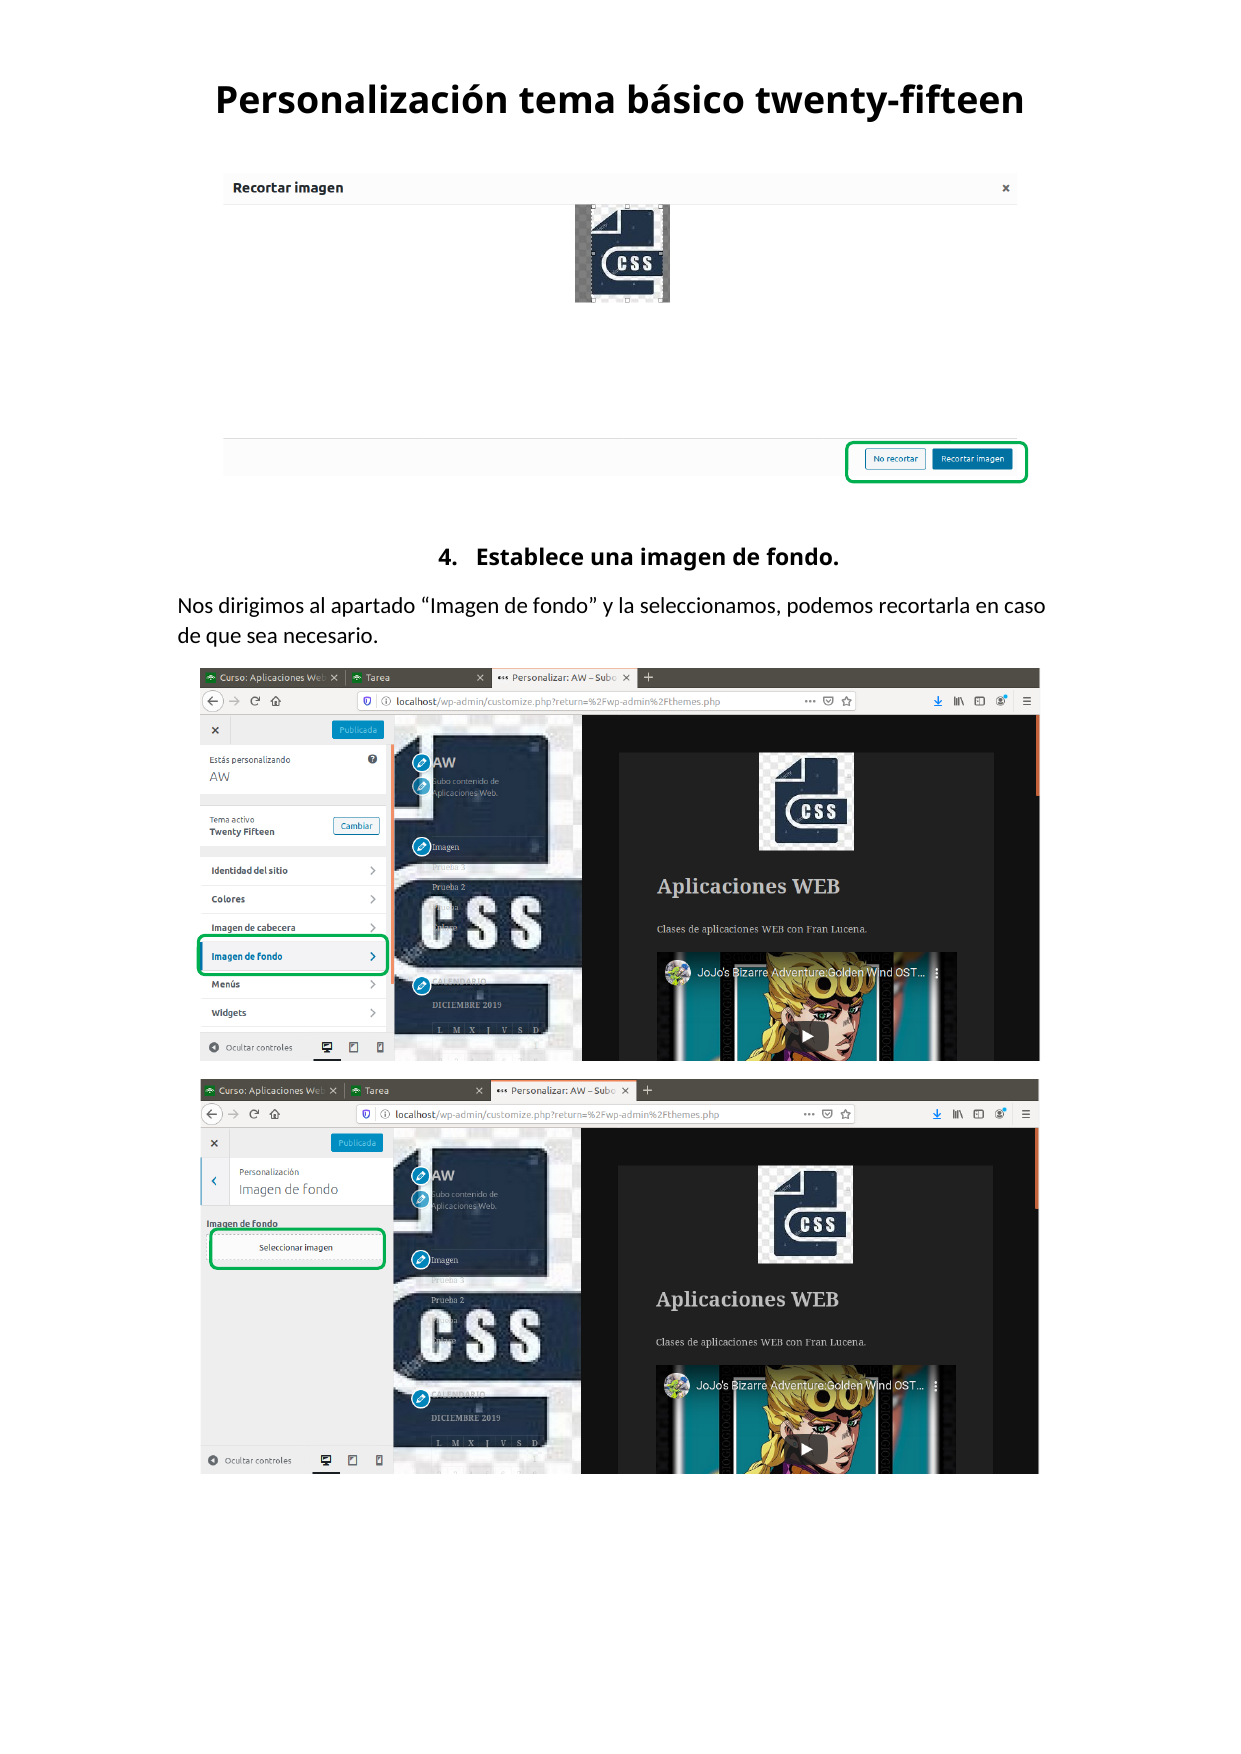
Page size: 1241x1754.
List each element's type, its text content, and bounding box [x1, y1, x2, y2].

picture [200, 1079, 1040, 1474]
picture [223, 173, 1017, 476]
picture [201, 937, 385, 973]
picture [849, 445, 1017, 476]
text Nos dirigimos al apartado “Imagen de fondo” y la seleccionamos, podemos recortarla en caso de que sea necesario. [177, 591, 1063, 649]
list Establece una imagen de fondo. [215, 541, 1063, 572]
picture [200, 668, 1041, 1061]
